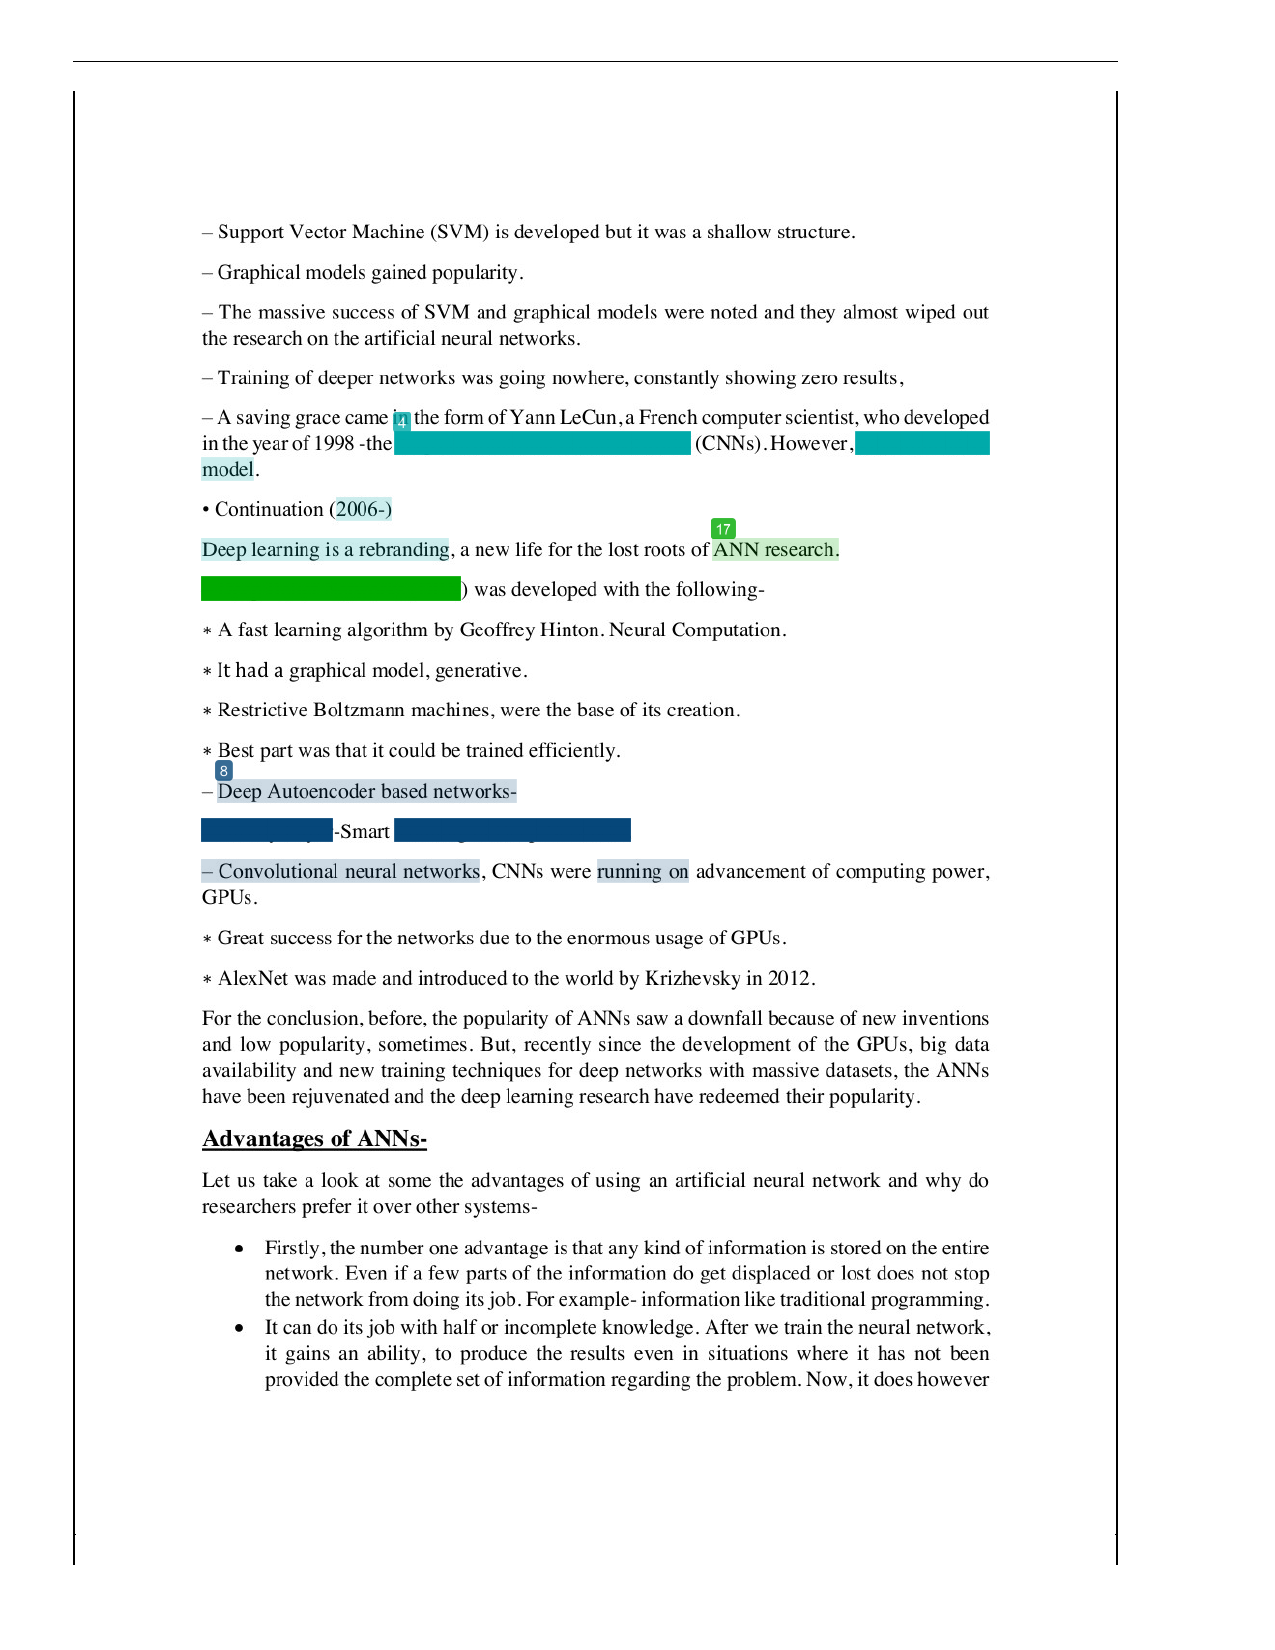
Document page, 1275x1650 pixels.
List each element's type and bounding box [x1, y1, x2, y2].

picture [76, 93, 1115, 1562]
